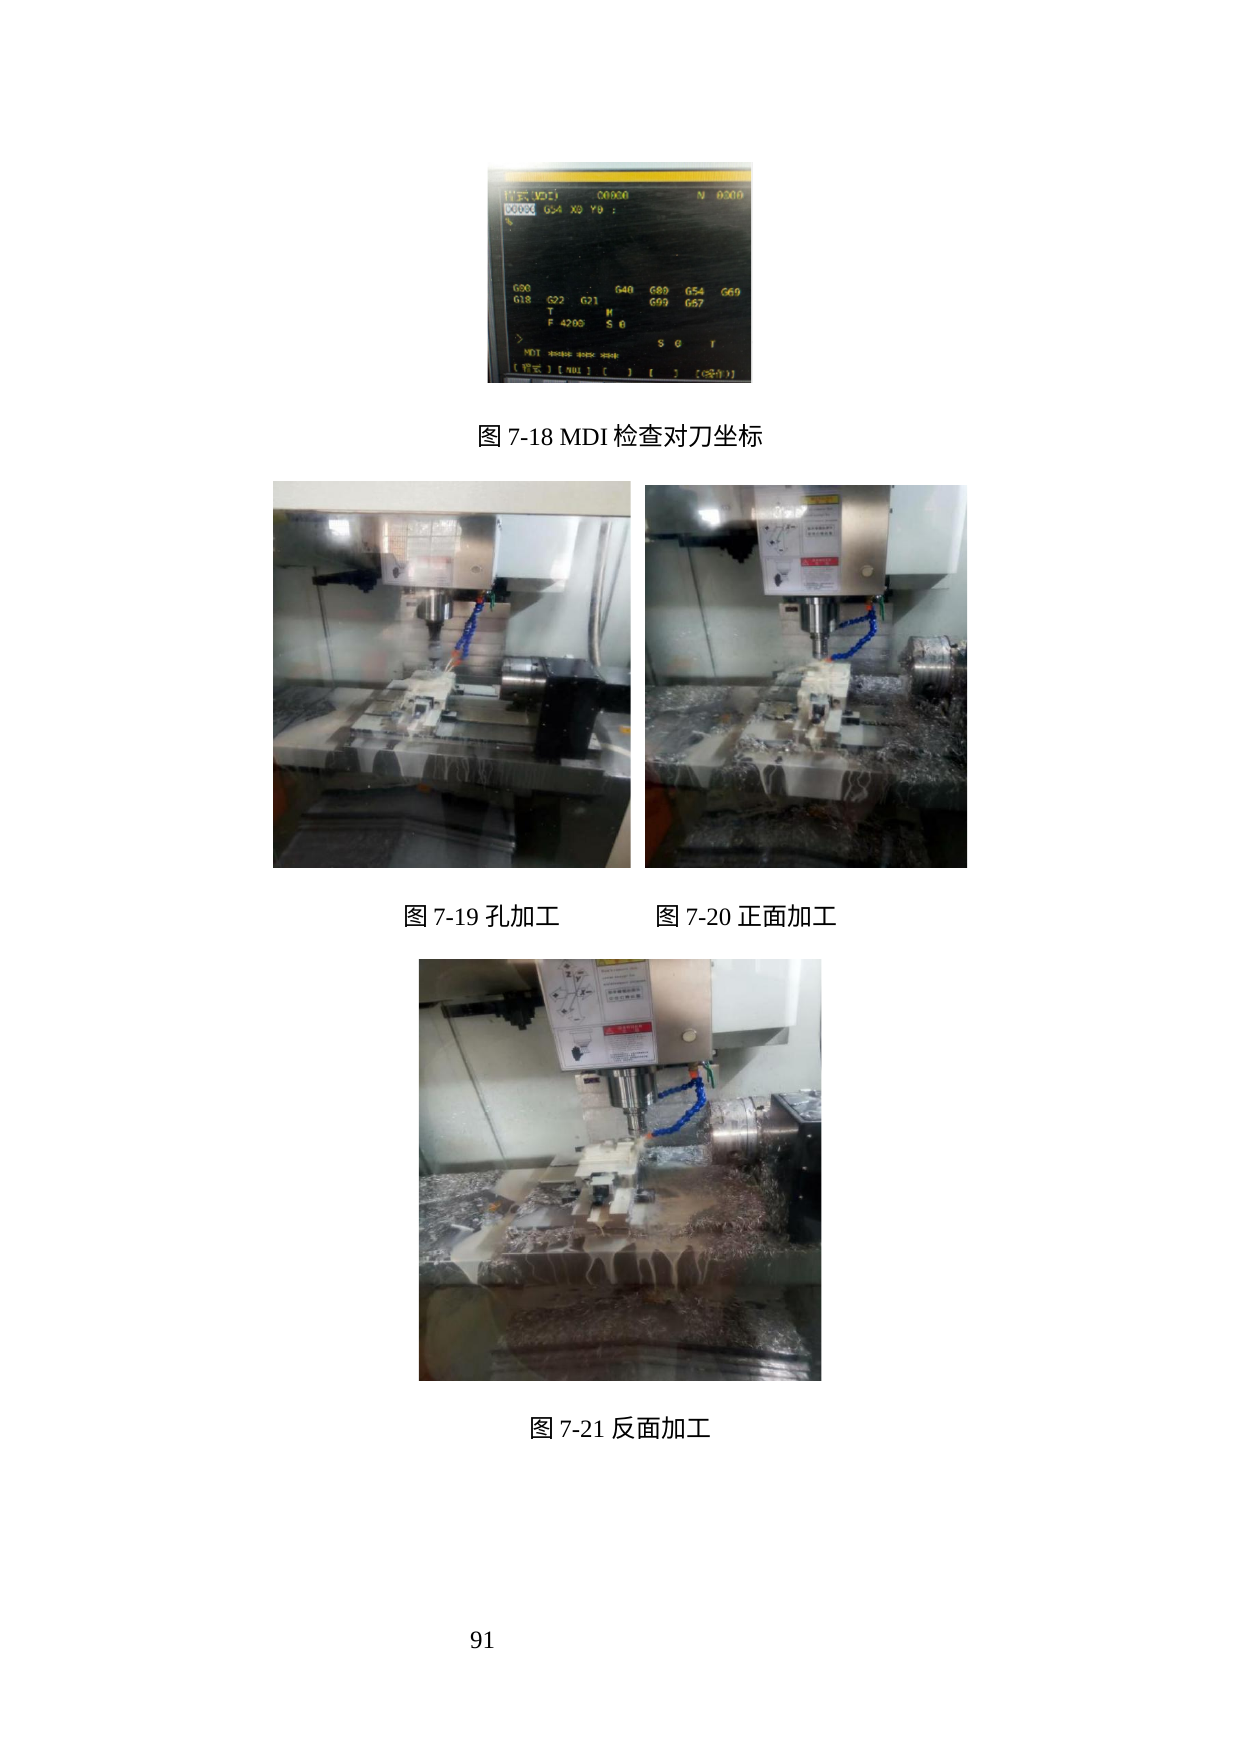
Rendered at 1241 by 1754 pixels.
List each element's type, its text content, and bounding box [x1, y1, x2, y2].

picture [487, 162, 753, 383]
text 图7-19 孔加工 图7-20 正面加工 [187, 882, 1053, 947]
picture [418, 959, 822, 1381]
text 图7-21 反面加工 [187, 1394, 1053, 1459]
picture [273, 481, 631, 868]
picture [645, 485, 968, 868]
text 图7-18 MDI检查对刀坐标 [187, 402, 1053, 467]
